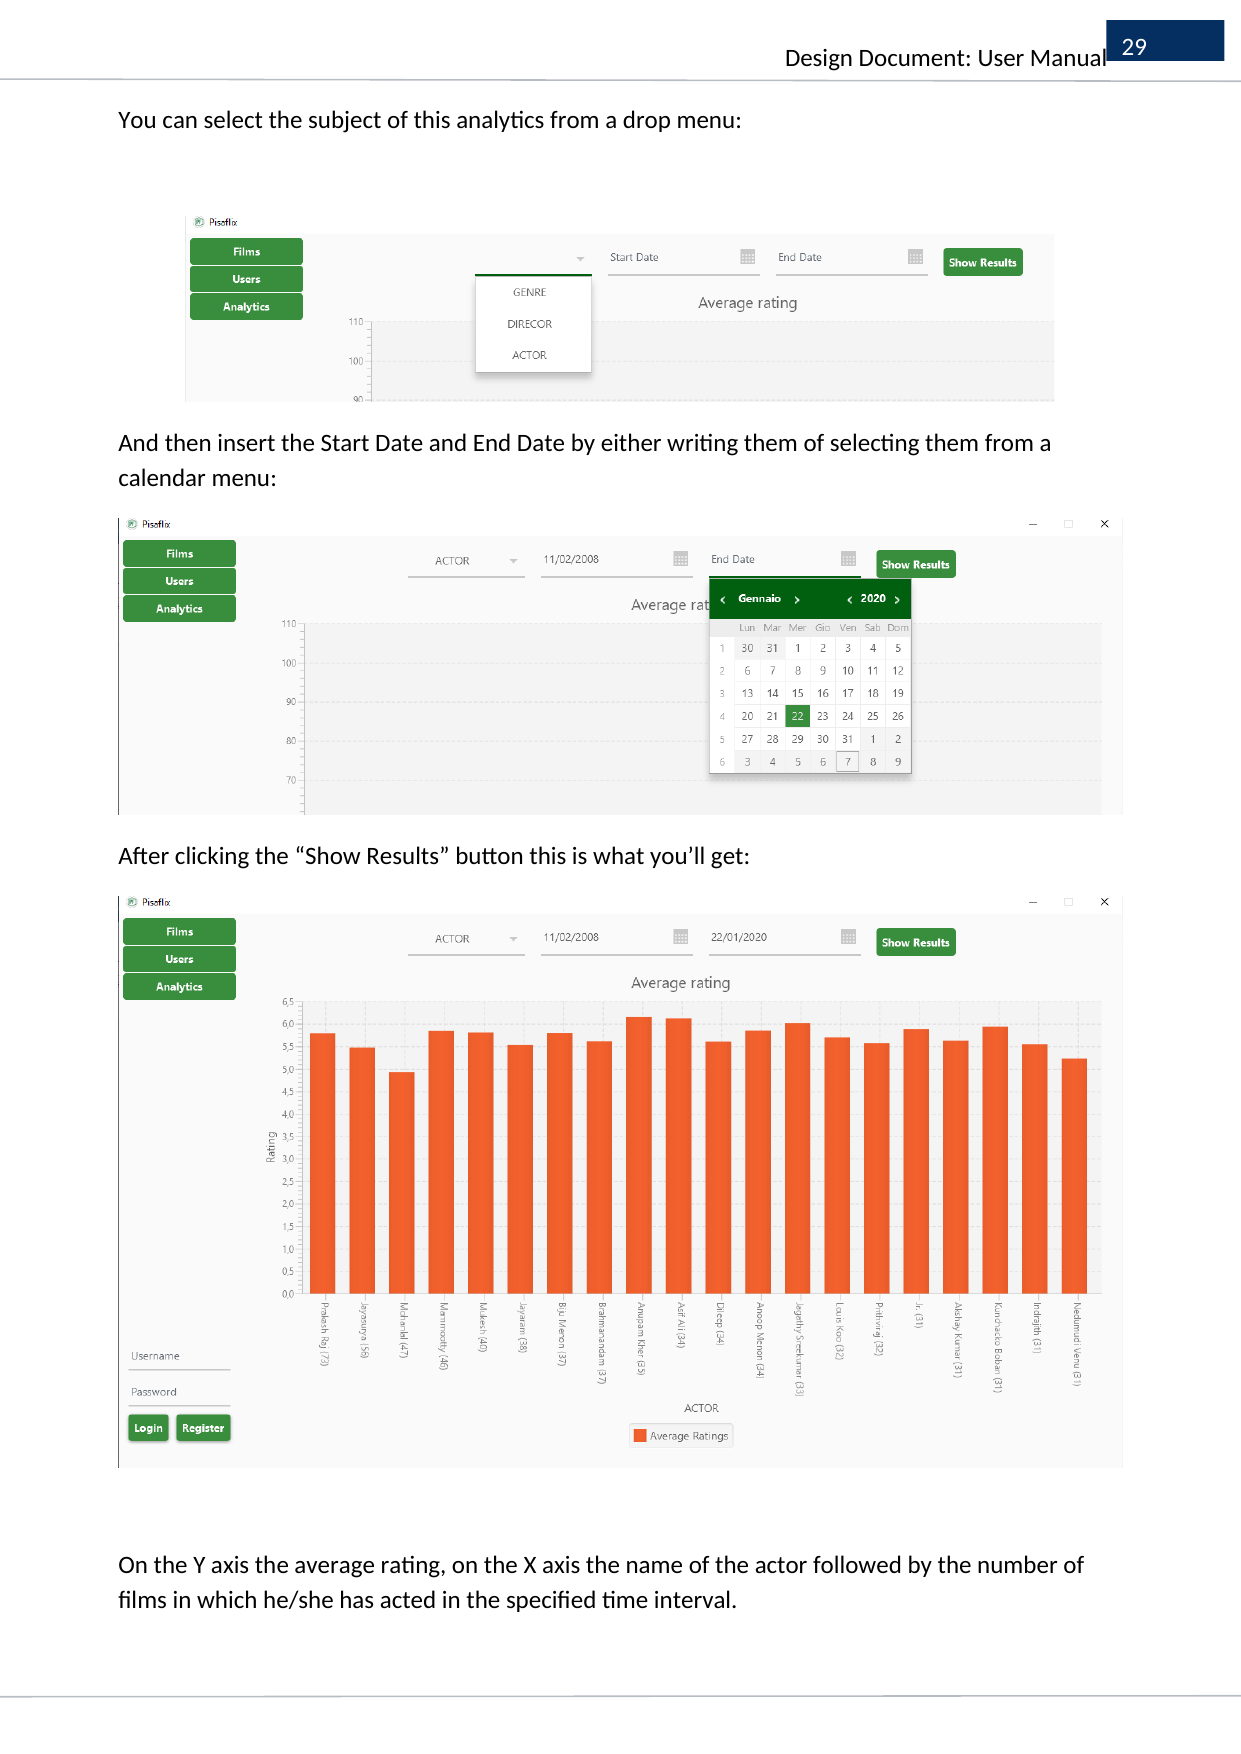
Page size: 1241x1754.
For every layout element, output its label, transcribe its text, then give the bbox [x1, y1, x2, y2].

text On the Y axis the average rating, on the X axis the name of the actor followed by the number of films in which he/she has acted in the specified time interval. [118, 1549, 1122, 1614]
text You can select the subject of this analytics from a drop menu: [118, 104, 1122, 135]
picture [118, 518, 1123, 815]
picture [185, 216, 1055, 402]
text And then insert the Start Date and End Date by either writing them of selecting them from a calendar menu: [118, 427, 1122, 493]
picture [118, 896, 1123, 1468]
text After clicking the “Show Results” button this is what you’ll get: [118, 840, 1122, 871]
